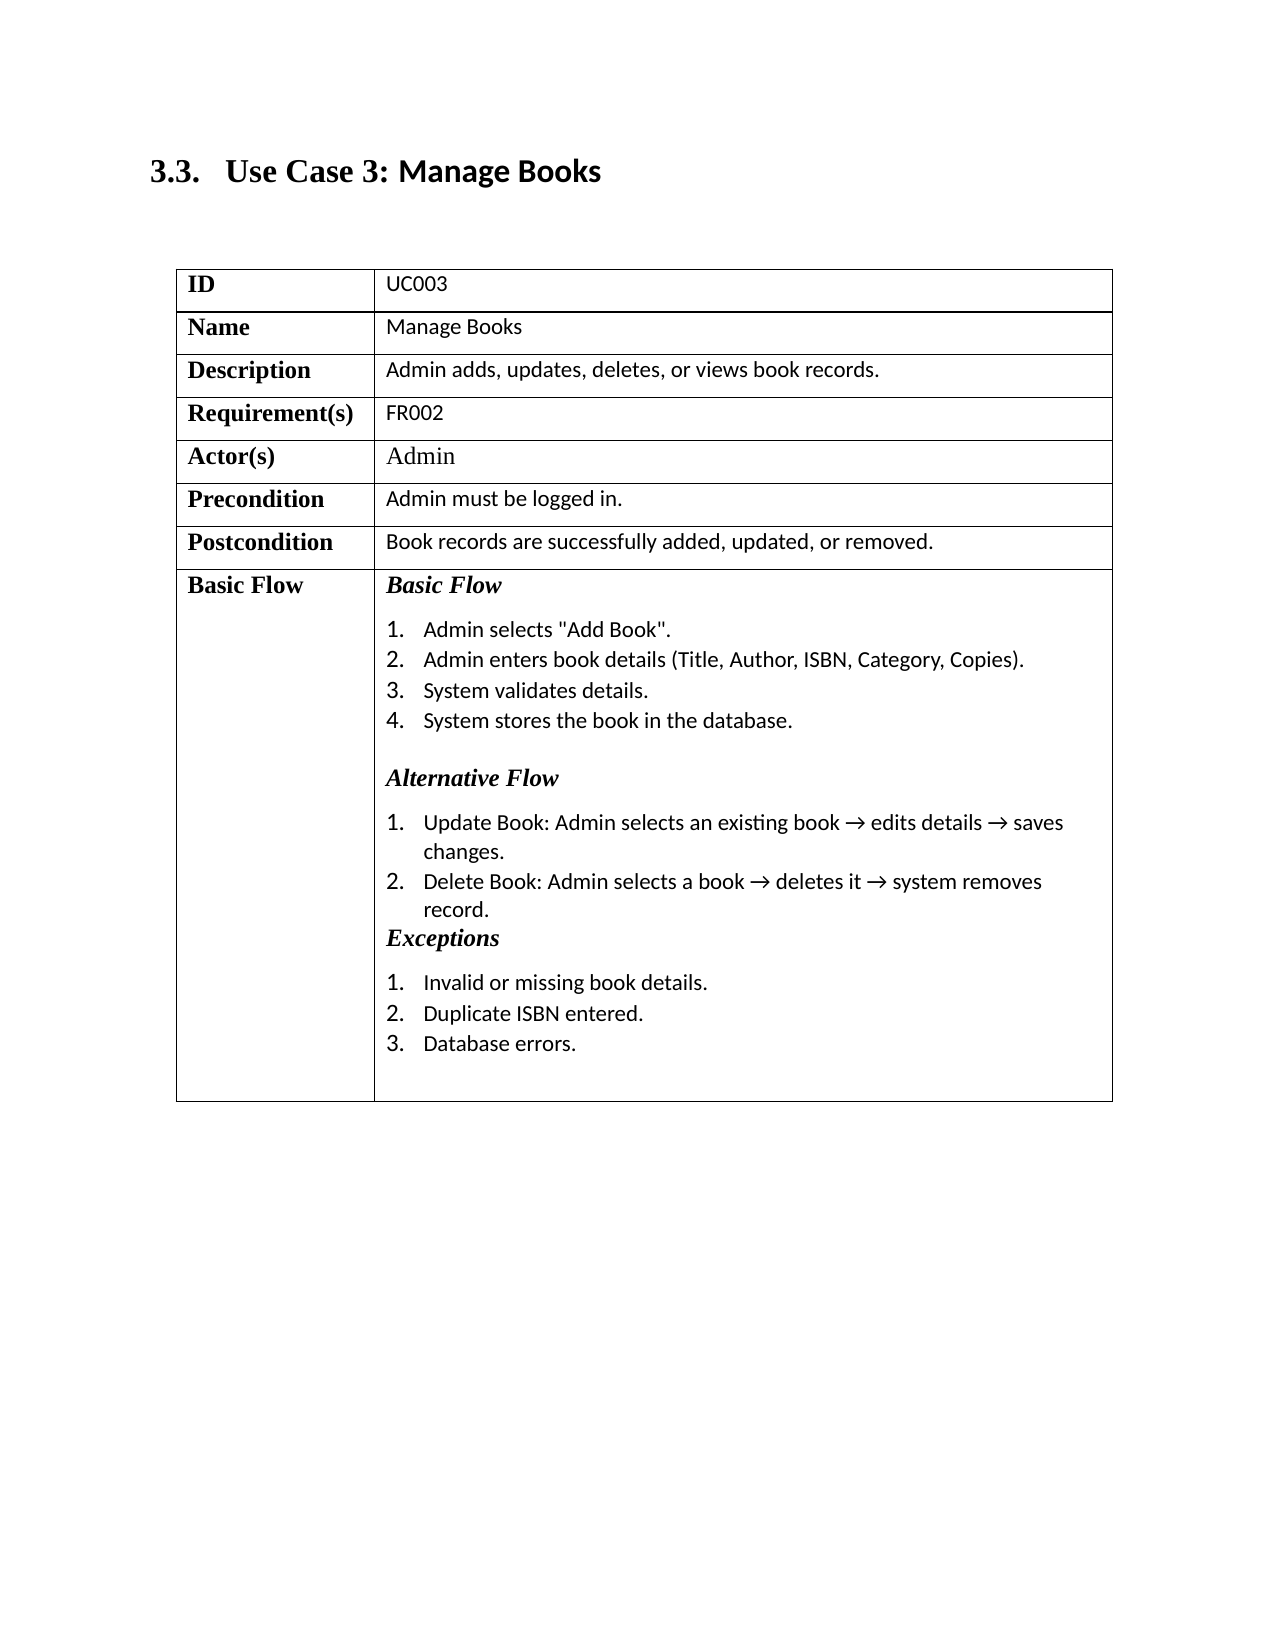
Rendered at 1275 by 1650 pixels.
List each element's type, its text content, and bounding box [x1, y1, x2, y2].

table_header ID [177, 270, 374, 311]
table_cell Manage Books [375, 313, 1112, 354]
table_cell FR002 [375, 398, 1112, 440]
table_cell Description [177, 355, 374, 397]
table_cell Name [177, 313, 374, 354]
table_cell Requirement(s) [177, 398, 374, 440]
table_cell Basic Flow [177, 570, 374, 1101]
table_cell Book records are successfully added, updated, or removed. [375, 527, 1112, 569]
table_cell Admin adds, updates, deletes, or views book records. [375, 355, 1112, 397]
table_cell Admin [375, 441, 1112, 483]
table_cell Precondition [177, 484, 374, 526]
table_cell Admin must be logged in. [375, 484, 1112, 526]
list Use Case 3: Manage Books [150, 150, 1125, 191]
table_cell Basic Flow Admin selects "Add Book". Admin enters book details (Title, Author, ISBN, Category, Copies). System validates details. System stores the book in the database. Alternative Flow Update Book: Admin selects an existing book → edits details → saves changes. Delete Book: Admin selects a book → deletes it → system removes record. Exceptions Invalid or missing book details. Duplicate ISBN entered. Database errors. [375, 570, 1112, 1101]
table_cell Postcondition [177, 527, 374, 569]
table_header UC003 [375, 270, 1112, 311]
table_cell Actor(s) [177, 441, 374, 483]
